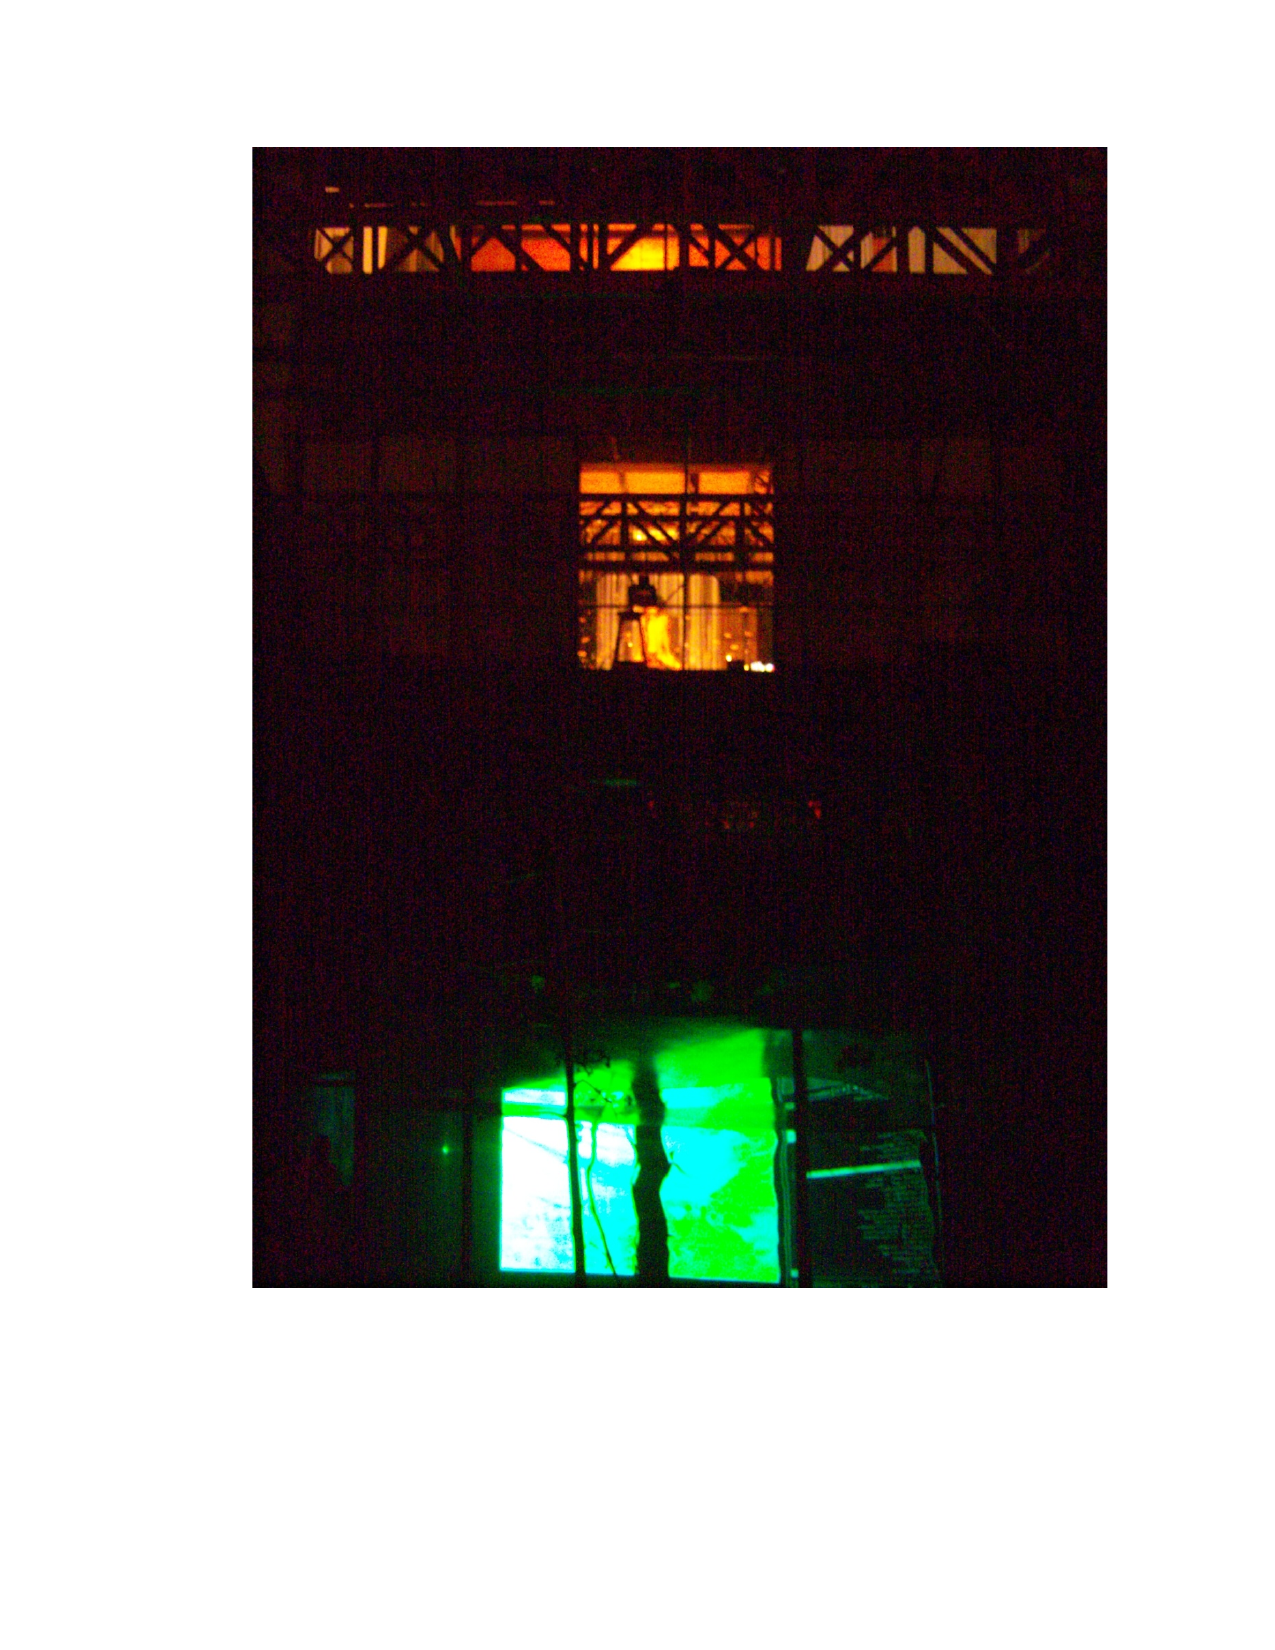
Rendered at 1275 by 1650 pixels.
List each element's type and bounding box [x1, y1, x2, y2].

picture [252, 147, 1108, 1288]
